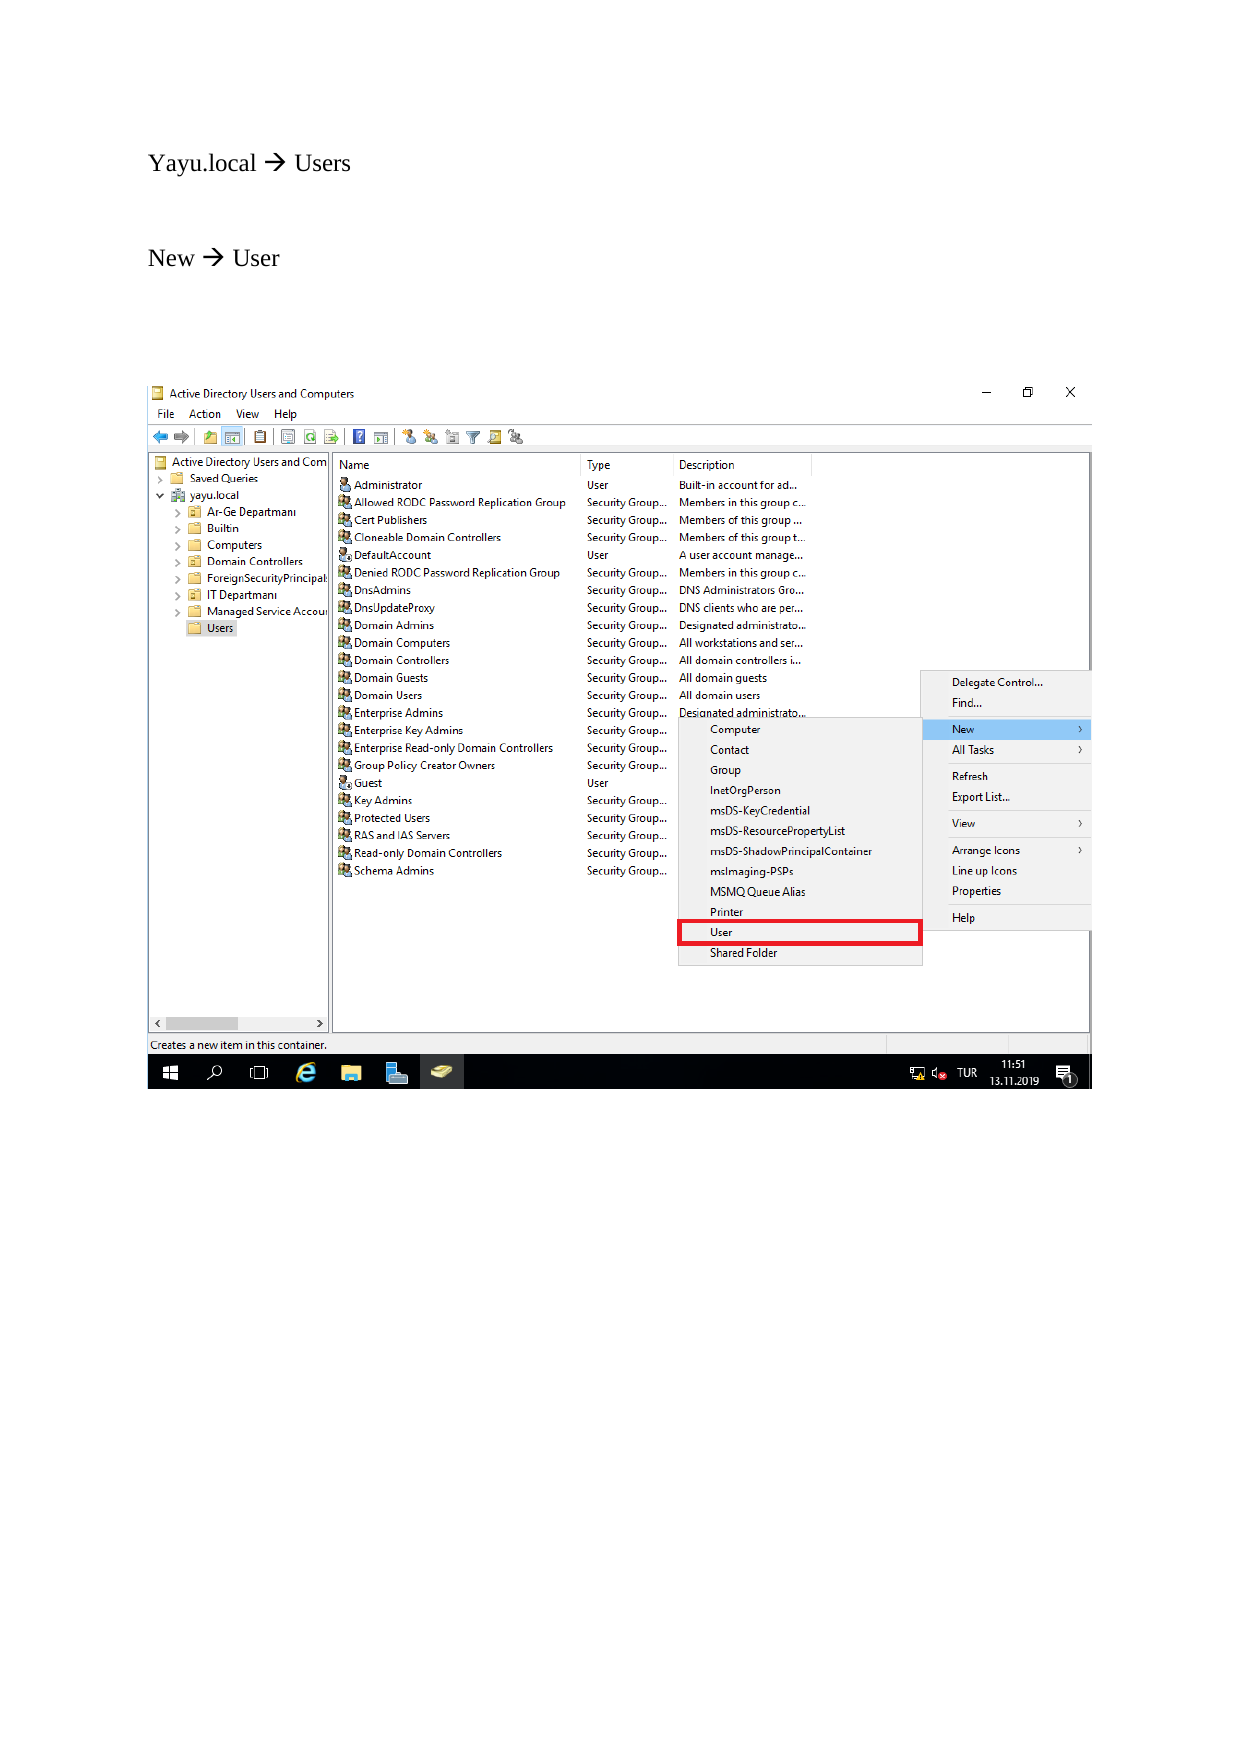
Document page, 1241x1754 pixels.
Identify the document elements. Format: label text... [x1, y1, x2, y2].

text Yayu.local Users [148, 148, 1093, 176]
text New User [148, 243, 1093, 272]
picture [147, 386, 1092, 1089]
